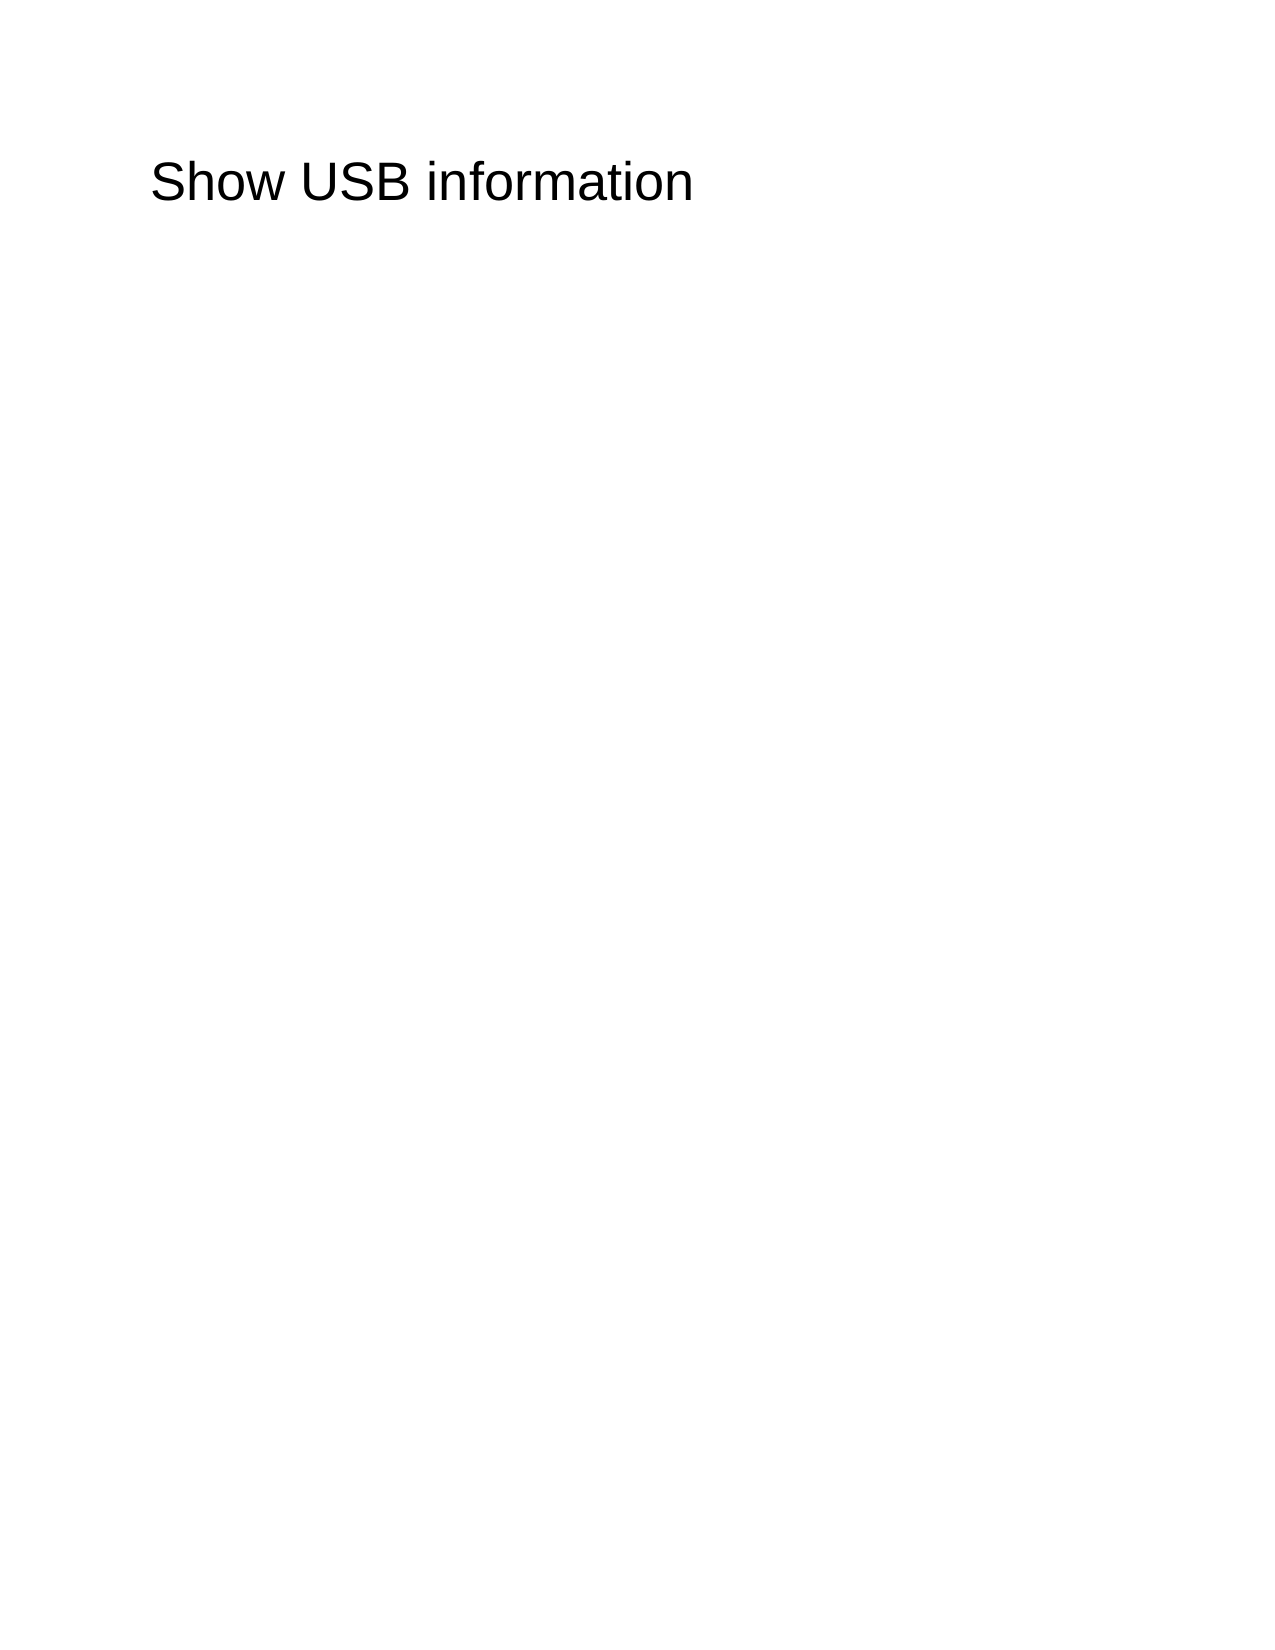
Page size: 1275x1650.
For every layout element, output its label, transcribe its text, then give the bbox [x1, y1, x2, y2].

title Show USB information [150, 150, 1125, 212]
